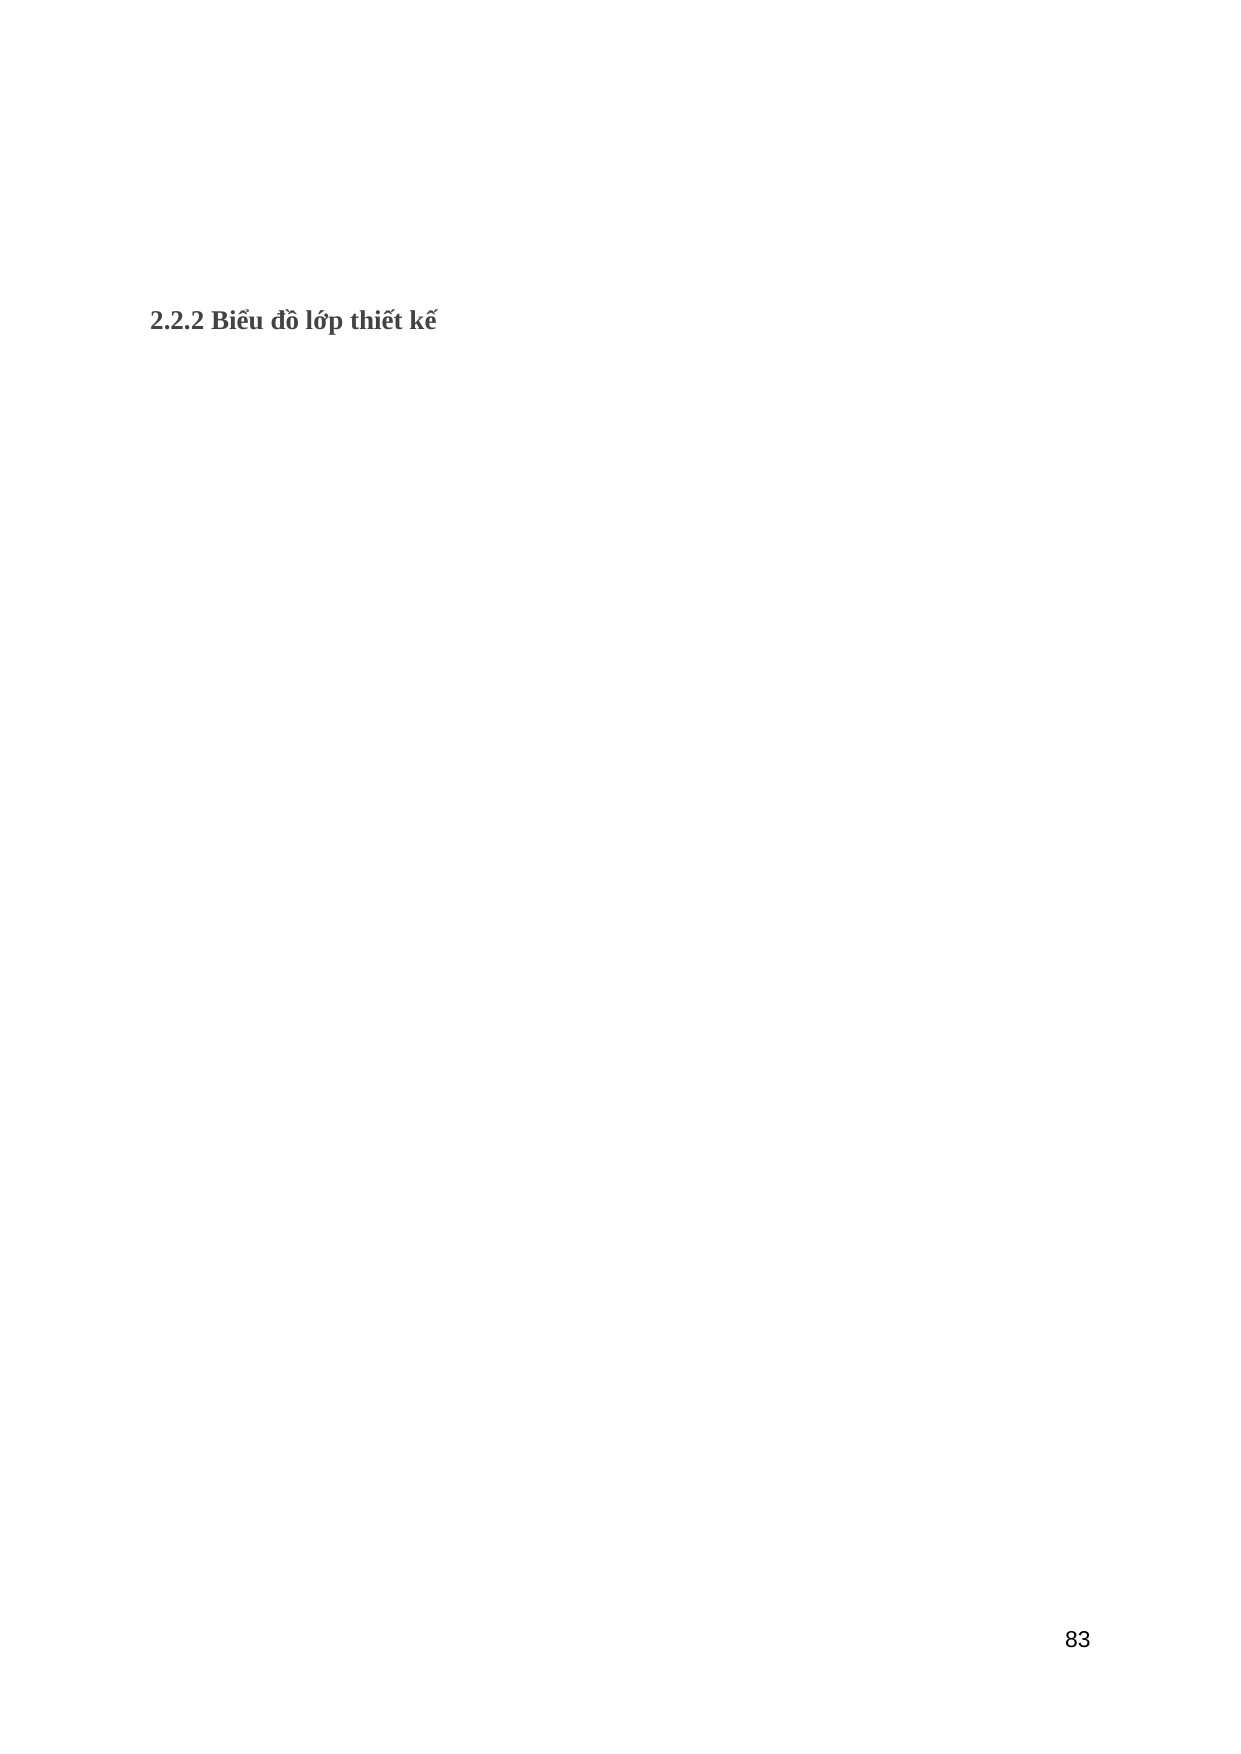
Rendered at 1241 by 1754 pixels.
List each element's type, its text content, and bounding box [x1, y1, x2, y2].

subtitle 2.2.2 Biểu đồ lớp thiết kế [150, 304, 1090, 335]
